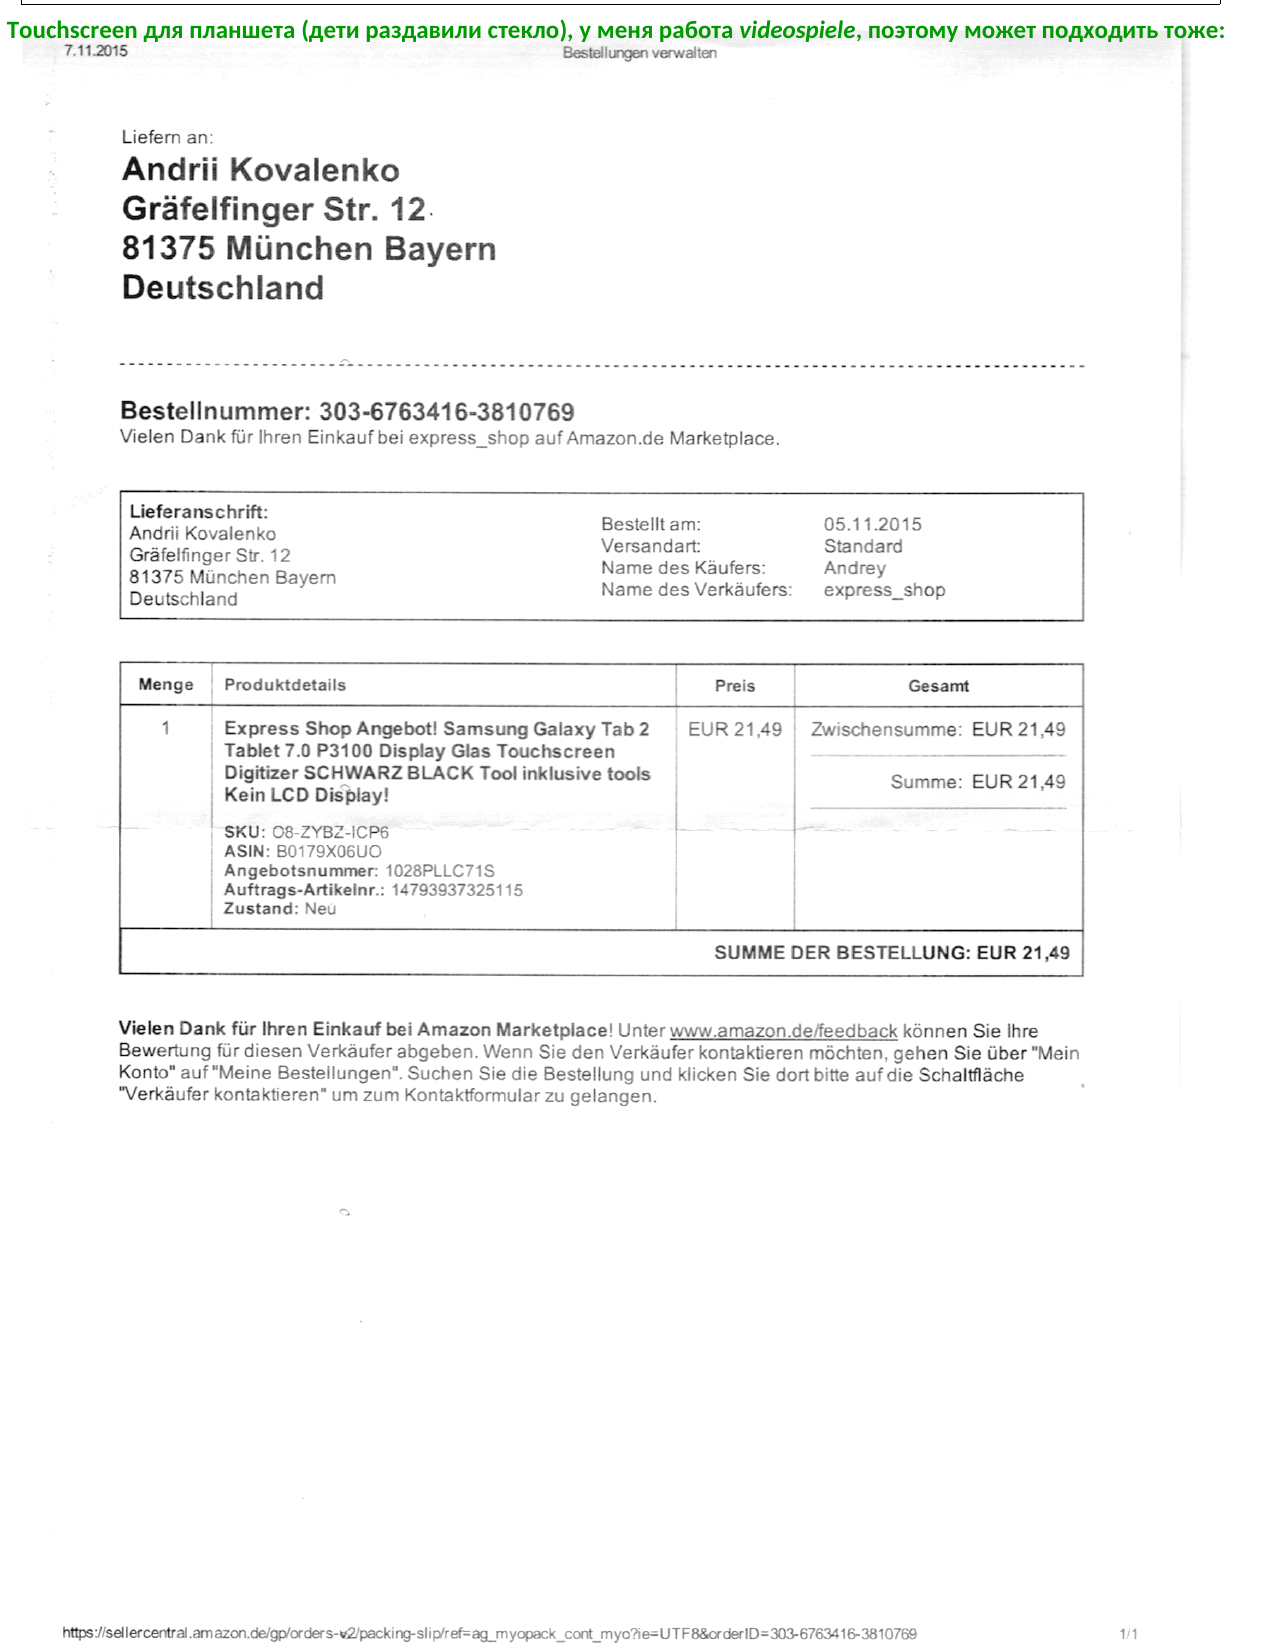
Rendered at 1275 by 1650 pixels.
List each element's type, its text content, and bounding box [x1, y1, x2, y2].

text Touchscreen для планшета (дети раздавили стекло), у меня работа videospiele, поэтому может подходить тоже: [7, 14, 1271, 45]
picture [6, 24, 1207, 1650]
